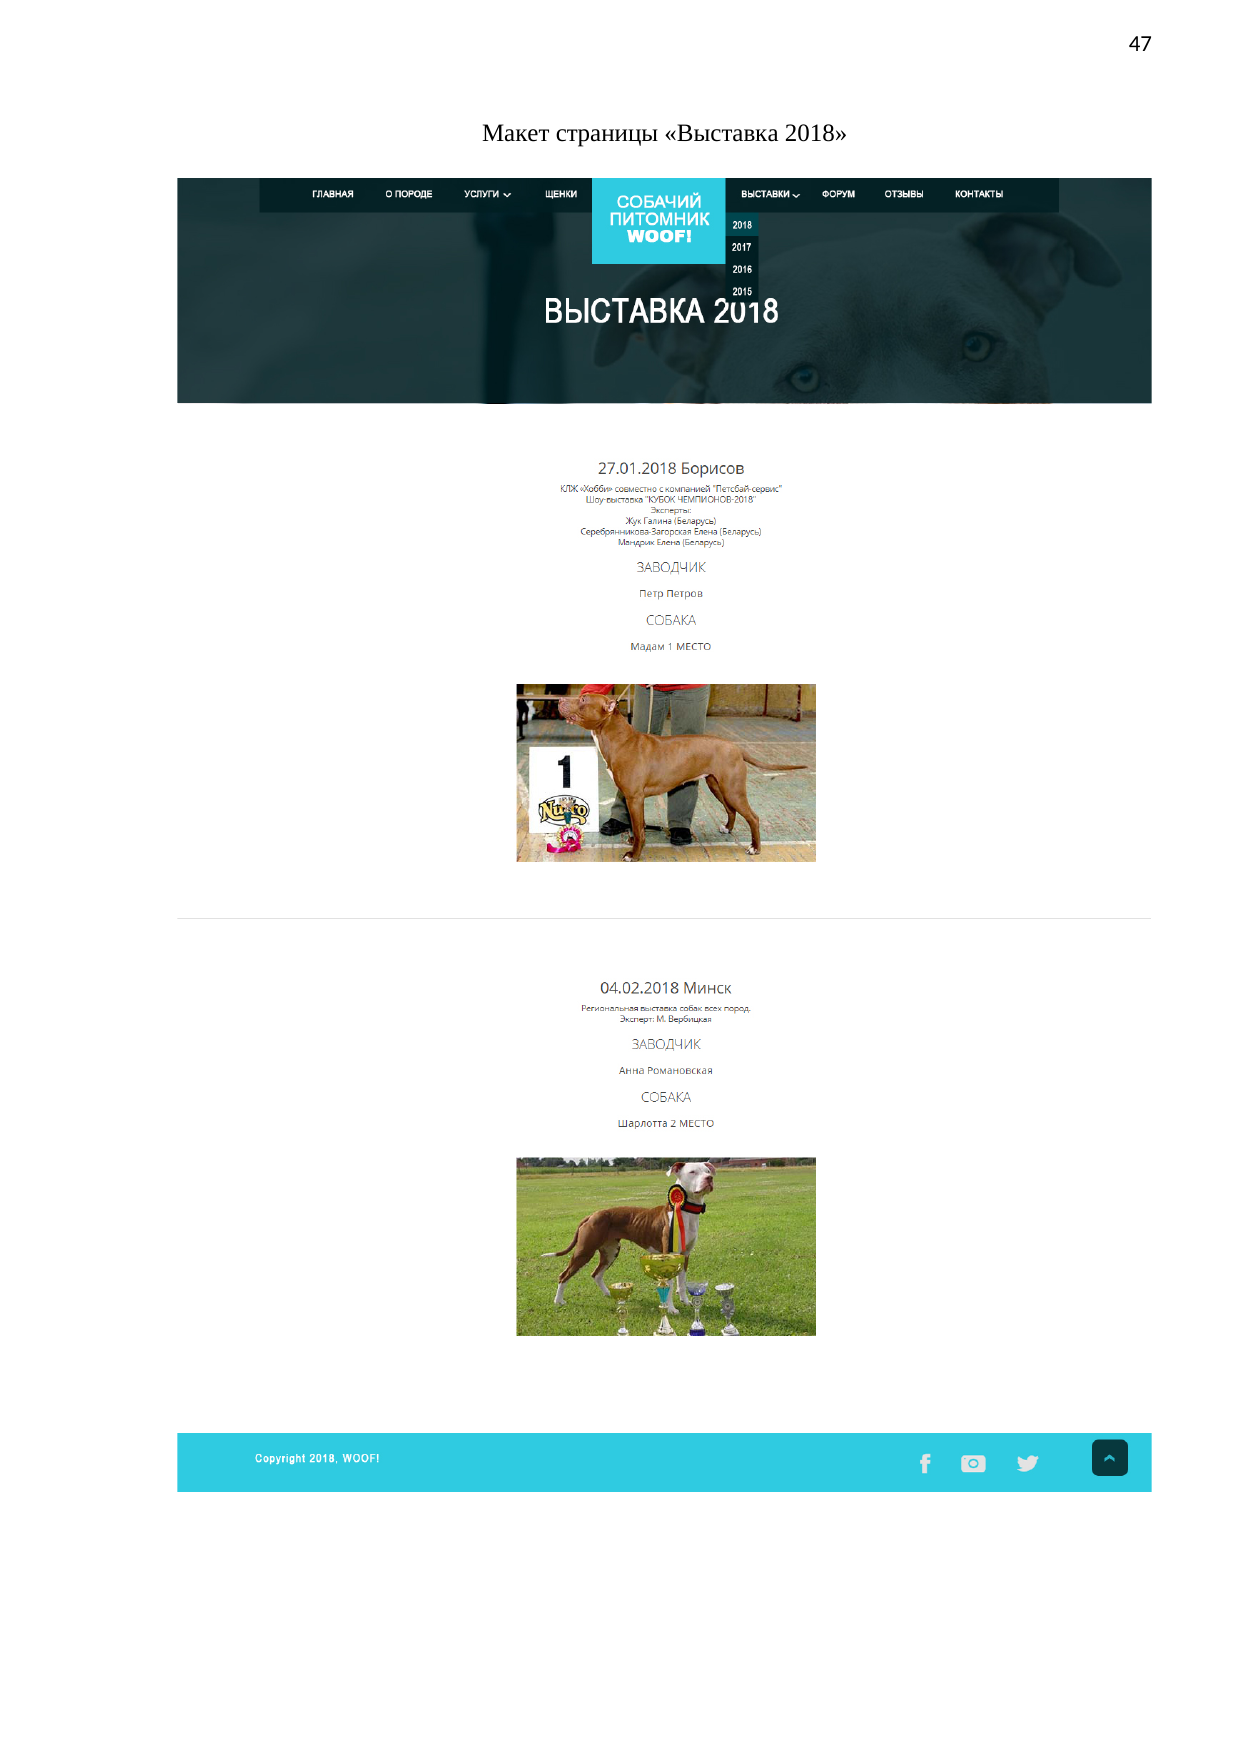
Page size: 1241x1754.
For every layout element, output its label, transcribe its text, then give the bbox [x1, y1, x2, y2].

text Макет страницы «Выставка 2018» [177, 118, 1152, 147]
picture [177, 178, 1152, 1492]
